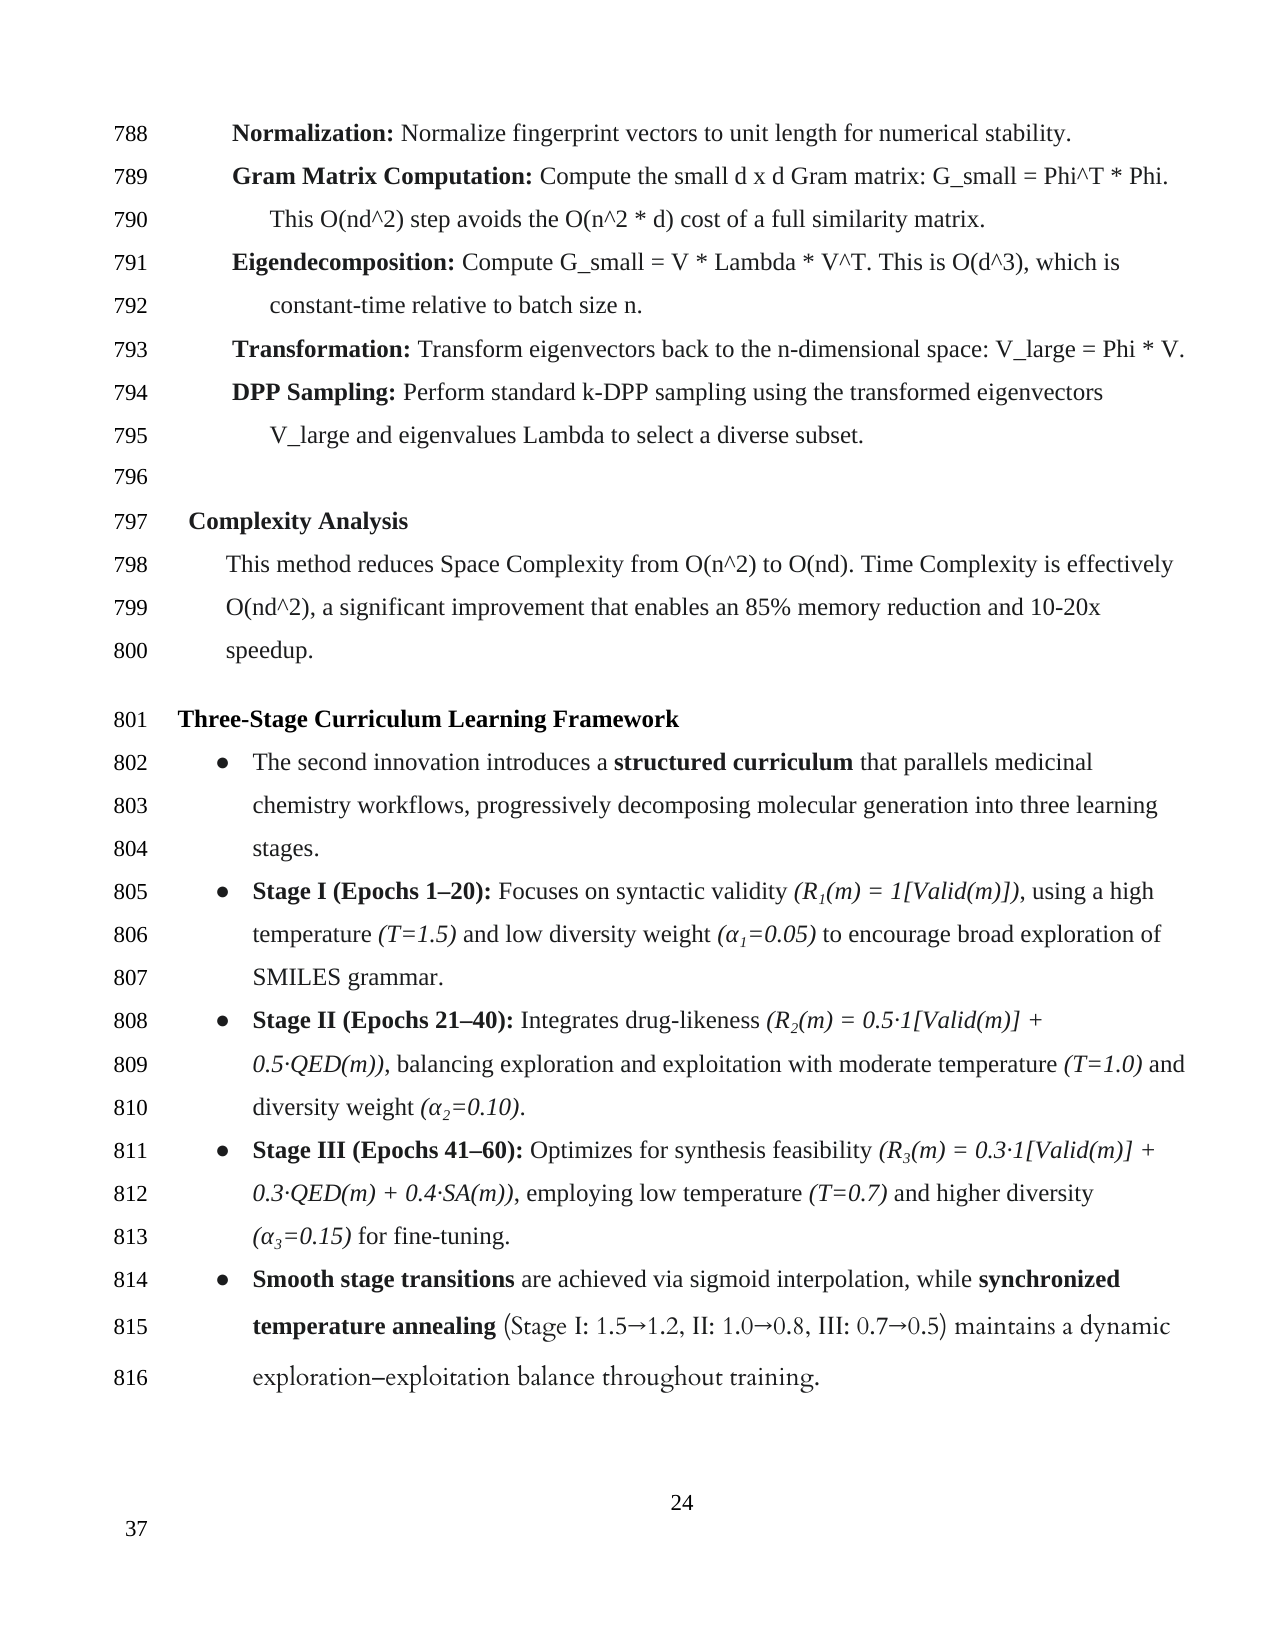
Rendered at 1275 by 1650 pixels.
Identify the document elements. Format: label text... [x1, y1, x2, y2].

list Stage I (Epochs 1–20): Focuses on syntactic validity (R₁(m) = 1[Valid(m)]), using a high temperature (T=1.5) and low diversity weight (α₁=0.05) to encourage broad exploration of SMILES grammar. [215, 876, 1186, 991]
text Gram Matrix Computation: Compute the small d x d Gram matrix: G_small = Phi^T * Phi. This O(nd^2) step avoids the O(n^2 * d) cost of a full similarity matrix. [232, 161, 1186, 233]
text Transformation: Transform eigenvectors back to the n-dimensional space: V_large = Phi * V. [232, 334, 1186, 362]
text Normalization: Normalize fingerprint vectors to unit length for numerical stability. [232, 118, 1186, 147]
list Stage II (Epochs 21–40): Integrates drug-likeness (R₂(m) = 0.5·1[Valid(m)] + 0.5·QED(m)), balancing exploration and exploitation with moderate temperature (T=1.0) and diversity weight (α₂=0.10). [215, 1006, 1186, 1121]
text Complexity Analysis This method reduces Space Complexity from O(n^2) to O(nd). Time Complexity is effectively O(nd^2), a significant improvement that enables an 85% memory reduction and 10-20x speedup. [188, 506, 1186, 664]
text Eigendecomposition: Compute G_small = V * Lambda * V^T. This is O(d^3), which is constant-time relative to batch size n. [232, 247, 1186, 319]
text Three-Stage Curriculum Learning Framework [177, 704, 1186, 732]
list Stage III (Epochs 41–60): Optimizes for synthesis feasibility (R₃(m) = 0.3·1[Valid(m)] + 0.3·QED(m) + 0.4·SA(m)), employing low temperature (T=0.7) and higher diversity (α₃=0.15) for fine-tuning. [215, 1135, 1186, 1250]
text DPP Sampling: Perform standard k-DPP sampling using the transformed eigenvectors V_large and eigenvalues Lambda to select a diverse subset. [232, 377, 1186, 449]
list The second innovation introduces a structured curriculum that parallels medicinal chemistry workflows, progressively decomposing molecular generation into three learning stages. [215, 747, 1186, 862]
list Smooth stage transitions are achieved via sigmoid interpolation, while synchronized temperature annealing (Stage I: 1.5→1.2, II: 1.0→0.8, III: 0.7→0.5) maintains a dynamic exploration–exploitation balance throughout training. [215, 1264, 1186, 1394]
